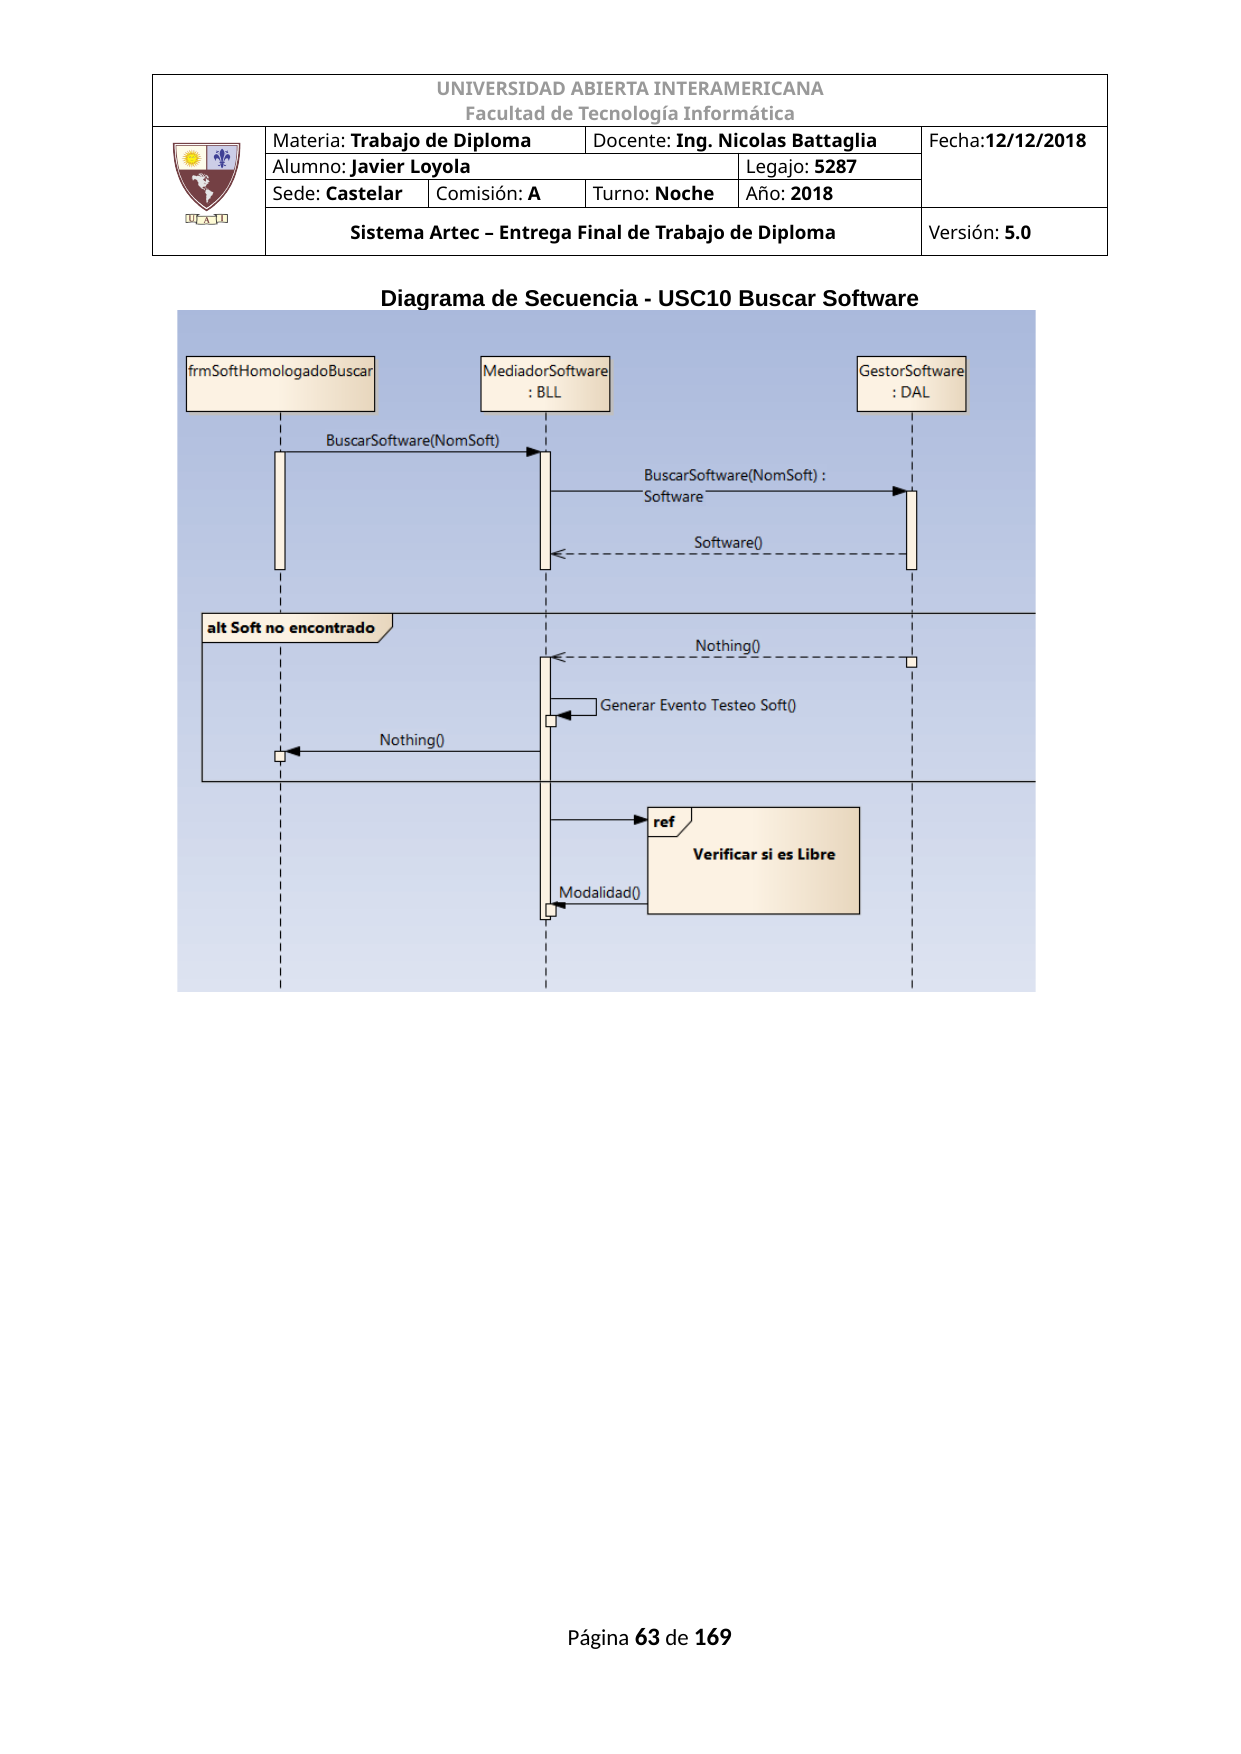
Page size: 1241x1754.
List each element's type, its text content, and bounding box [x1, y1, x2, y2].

picture [157, 136, 257, 228]
picture [177, 310, 1036, 992]
text Diagrama de Secuencia - USC10 Buscar Software [177, 284, 1122, 311]
